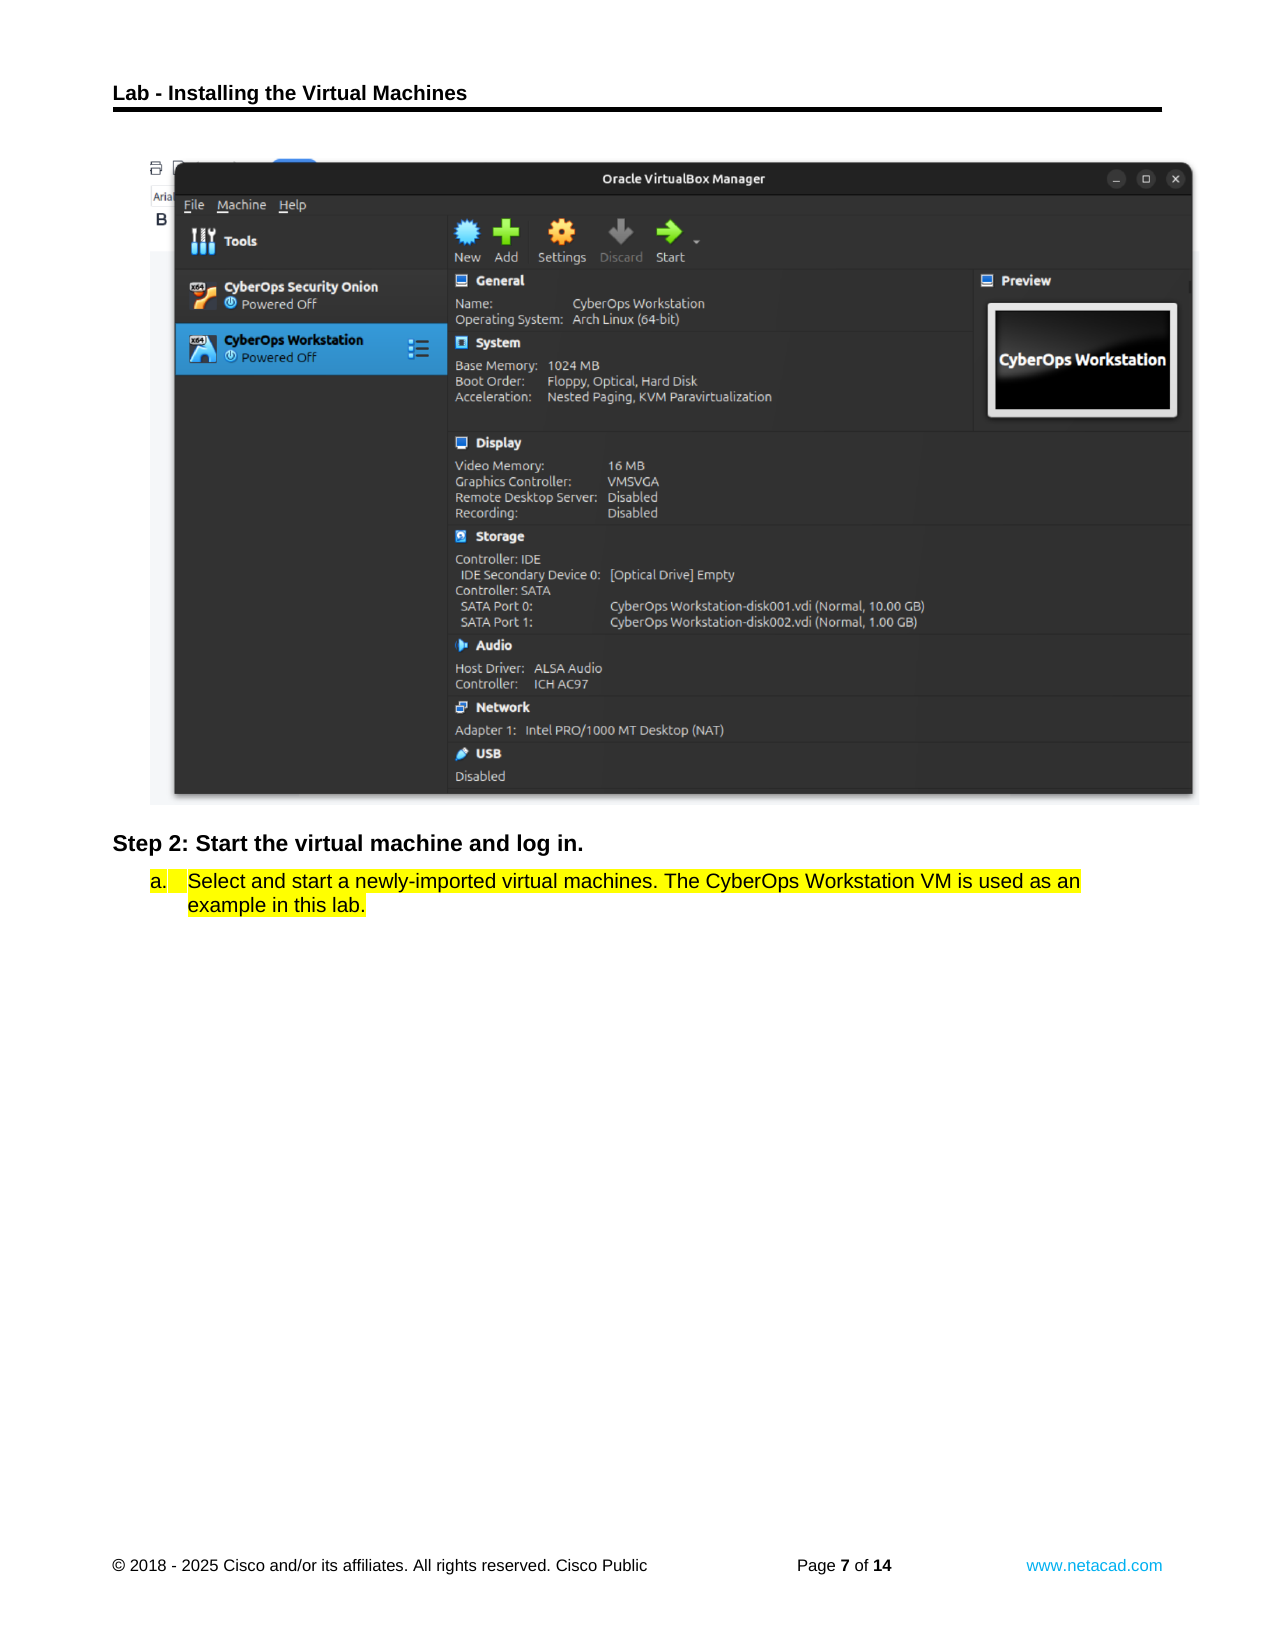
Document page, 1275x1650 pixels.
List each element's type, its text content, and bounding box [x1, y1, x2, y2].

subtitle Start the virtual machine and log in. [112, 830, 1162, 856]
picture [150, 158, 1200, 805]
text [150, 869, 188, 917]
text Select and start a newly-imported virtual machines. The CyberOps Workstation VM is used as an example in this lab. [366, 869, 1162, 917]
